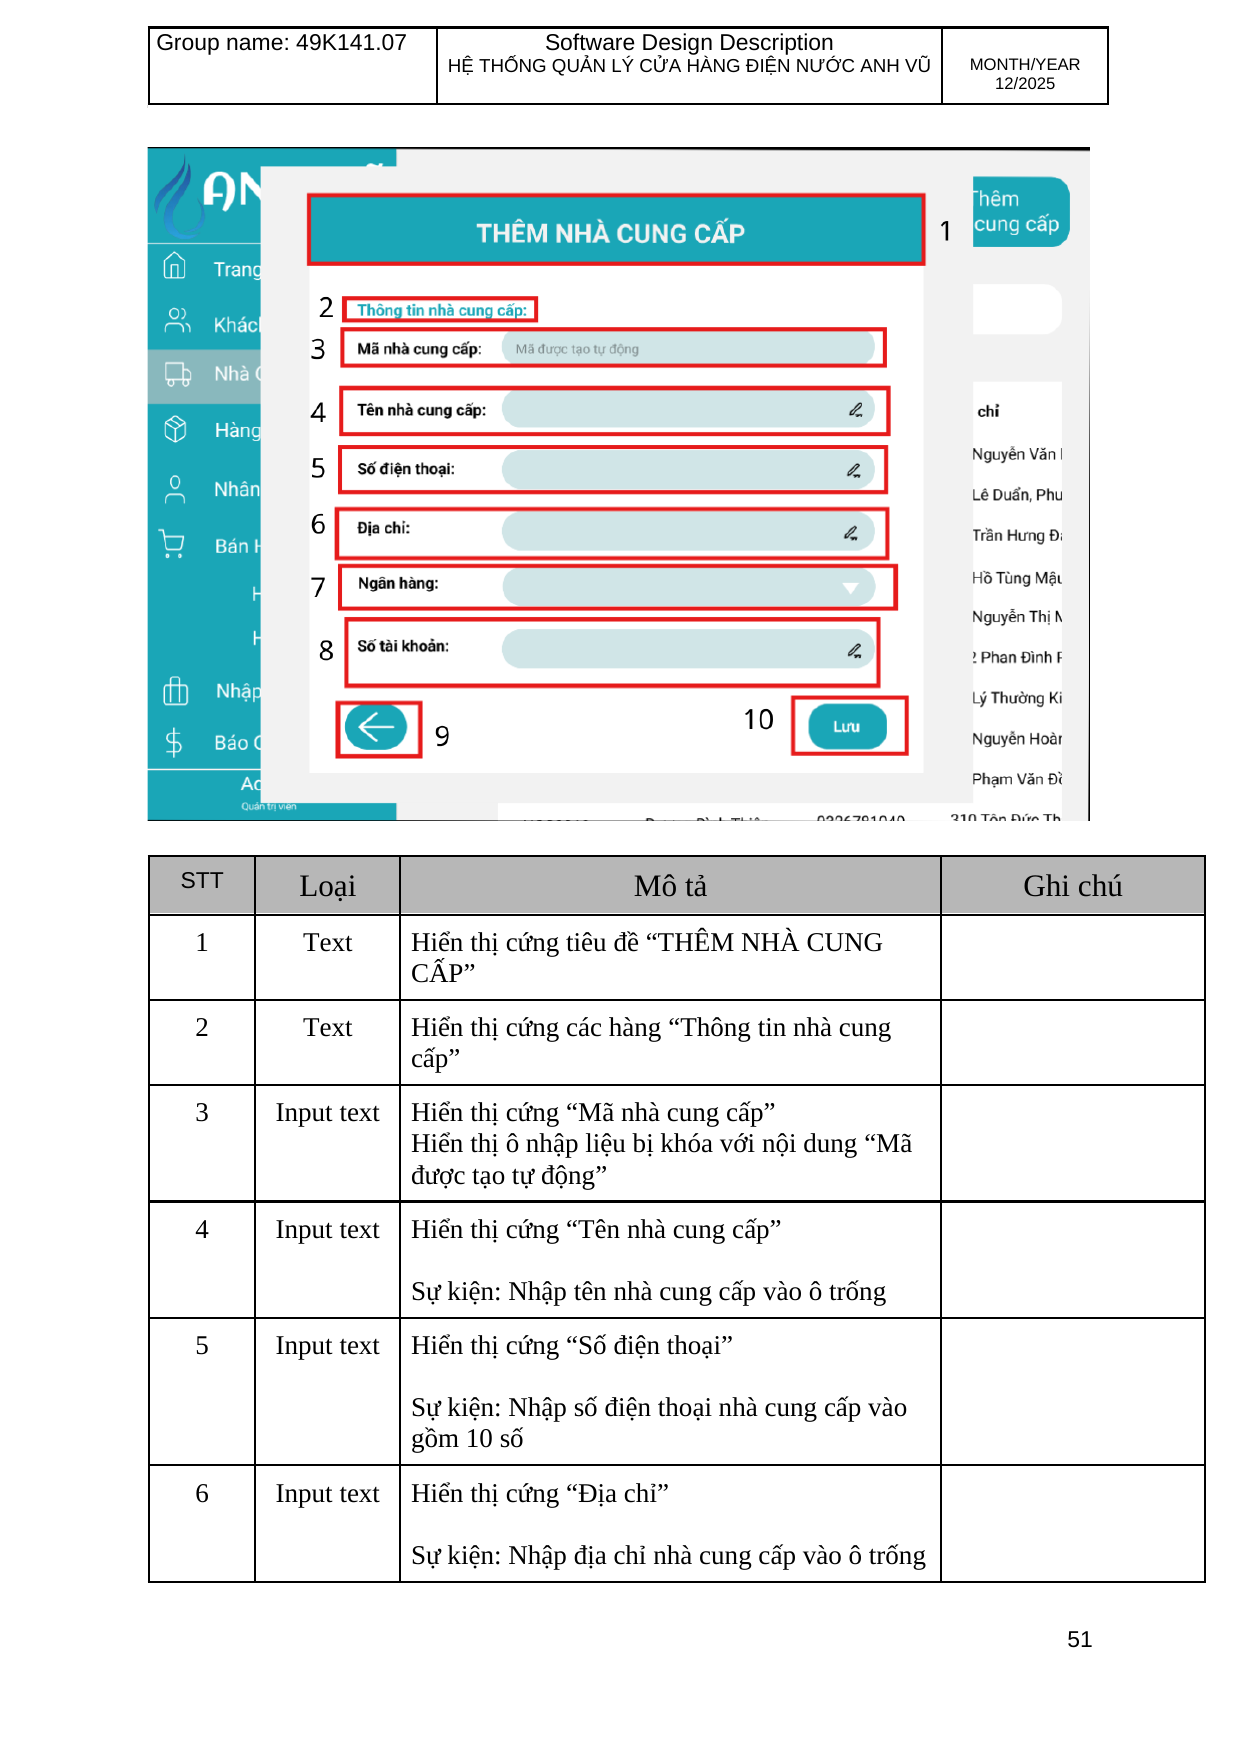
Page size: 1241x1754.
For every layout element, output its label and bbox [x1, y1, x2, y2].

picture [147, 147, 1093, 821]
